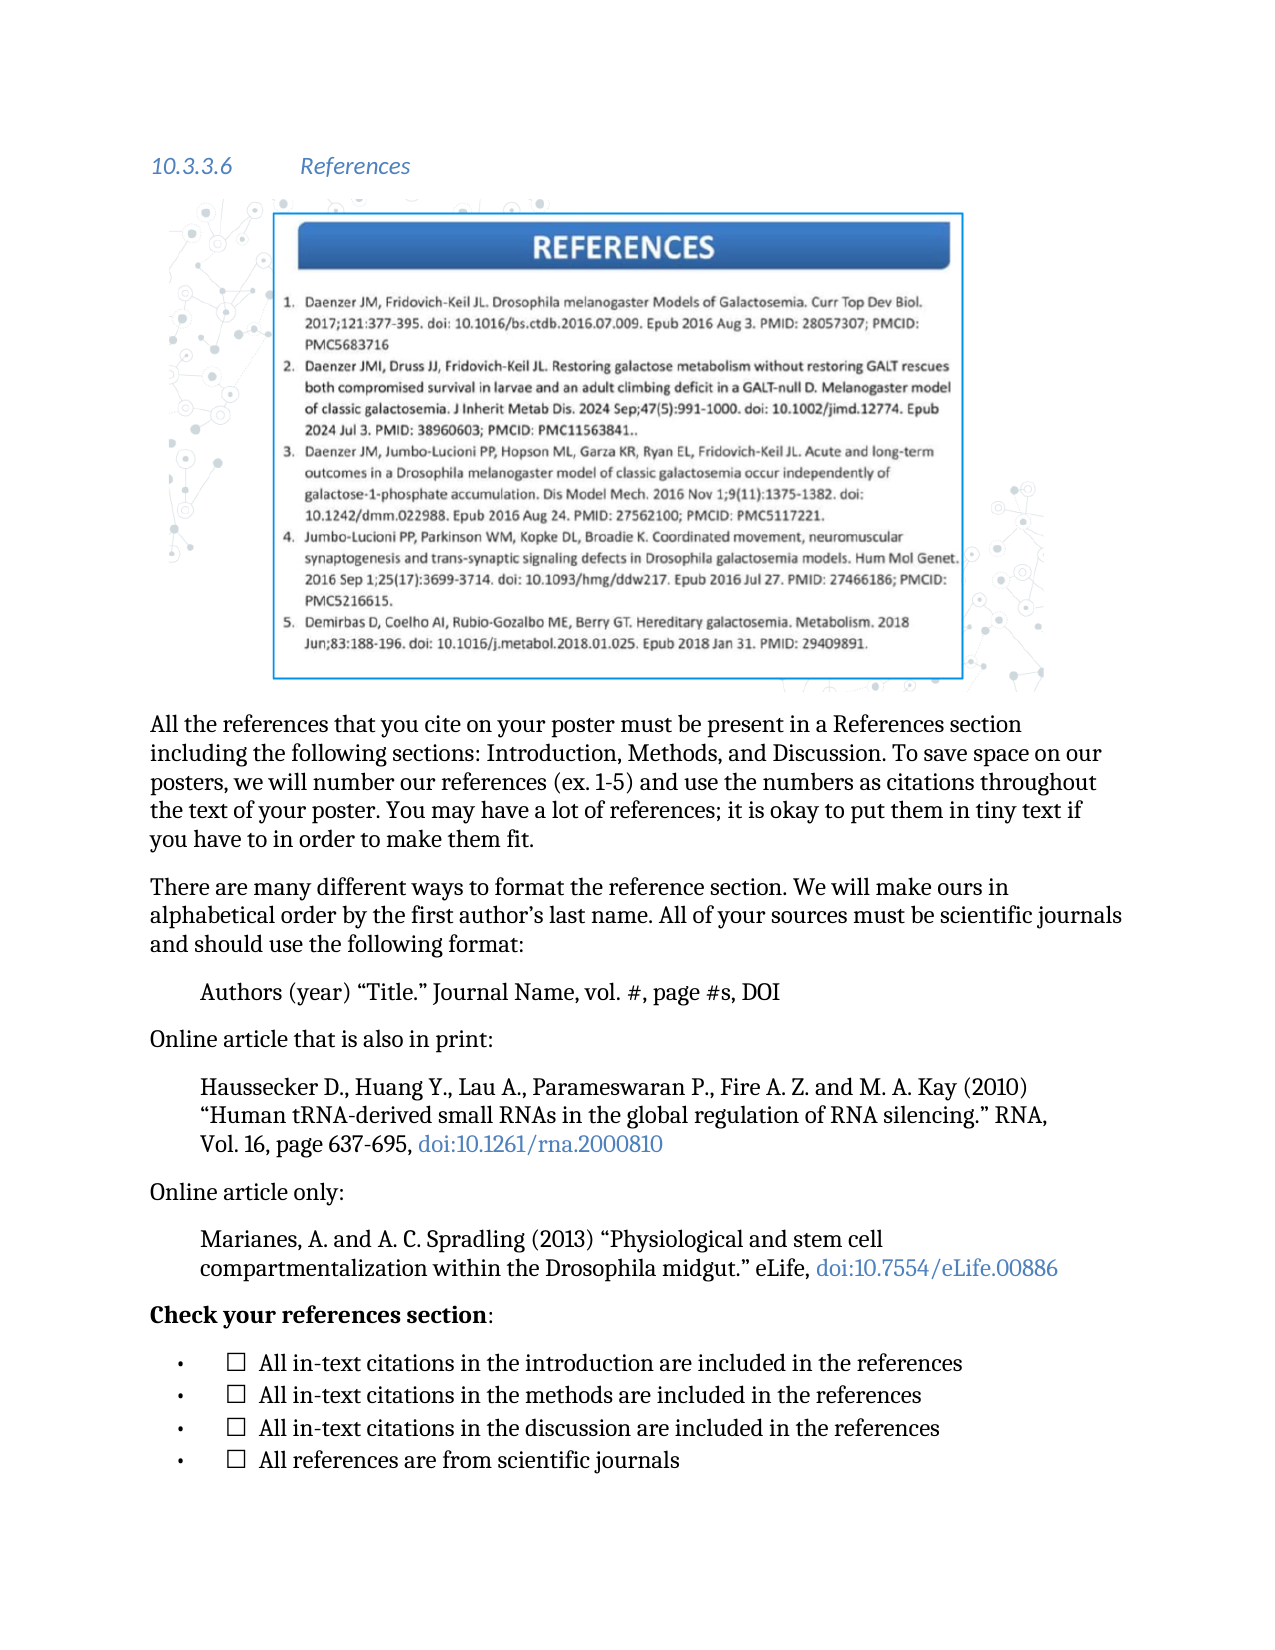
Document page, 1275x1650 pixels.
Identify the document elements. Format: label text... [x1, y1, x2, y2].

text Online article that is also in print: [150, 1025, 1125, 1054]
list ☐ All references are from scientific journals [175, 1446, 1125, 1475]
text Check your references section: [150, 1301, 1125, 1330]
text Haussecker D., Huang Y., Lau A., Parameswaran P., Fire A. Z. and M. A. Kay (2010) “Human tRNA-derived small RNAs in the global regulation of RNA silencing.” RNA, Vol. 16, page 637-695, doi:10.1261/rna.2000810 [200, 1073, 1075, 1159]
picture [168, 199, 1044, 692]
text All the references that you cite on your poster must be present in a References section including the following sections: Introduction, Methods, and Discussion. To save space on our posters, we will number our references (ex. 1-5) and use the numbers as citations throughout the text of your poster. You may have a lot of references; it is okay to put them in tiny text if you have to in order to make them fit. [150, 710, 1125, 854]
list ☐ All in-text citations in the discussion are included in the references [175, 1414, 1125, 1443]
subtitle 10.3.3.6 References [150, 150, 1125, 181]
text Marianes, A. and A. C. Spradling (2013) “Physiological and stem cell compartmentalization within the Drosophila midgut.” eLife, doi:10.7554/eLife.00886 [200, 1225, 1075, 1283]
list ☐ All in-text citations in the methods are included in the references [175, 1381, 1125, 1410]
text Authors (year) “Title.” Journal Name, vol. #, page #s, DOI [200, 978, 1075, 1006]
text There are many different ways to format the reference section. We will make ours in alphabetical order by the first author’s last name. All of your sources must be scientific journals and should use the following format: [150, 873, 1125, 959]
text Online article only: [150, 1178, 1125, 1206]
list ☐ All in-text citations in the introduction are included in the references [175, 1349, 1125, 1378]
